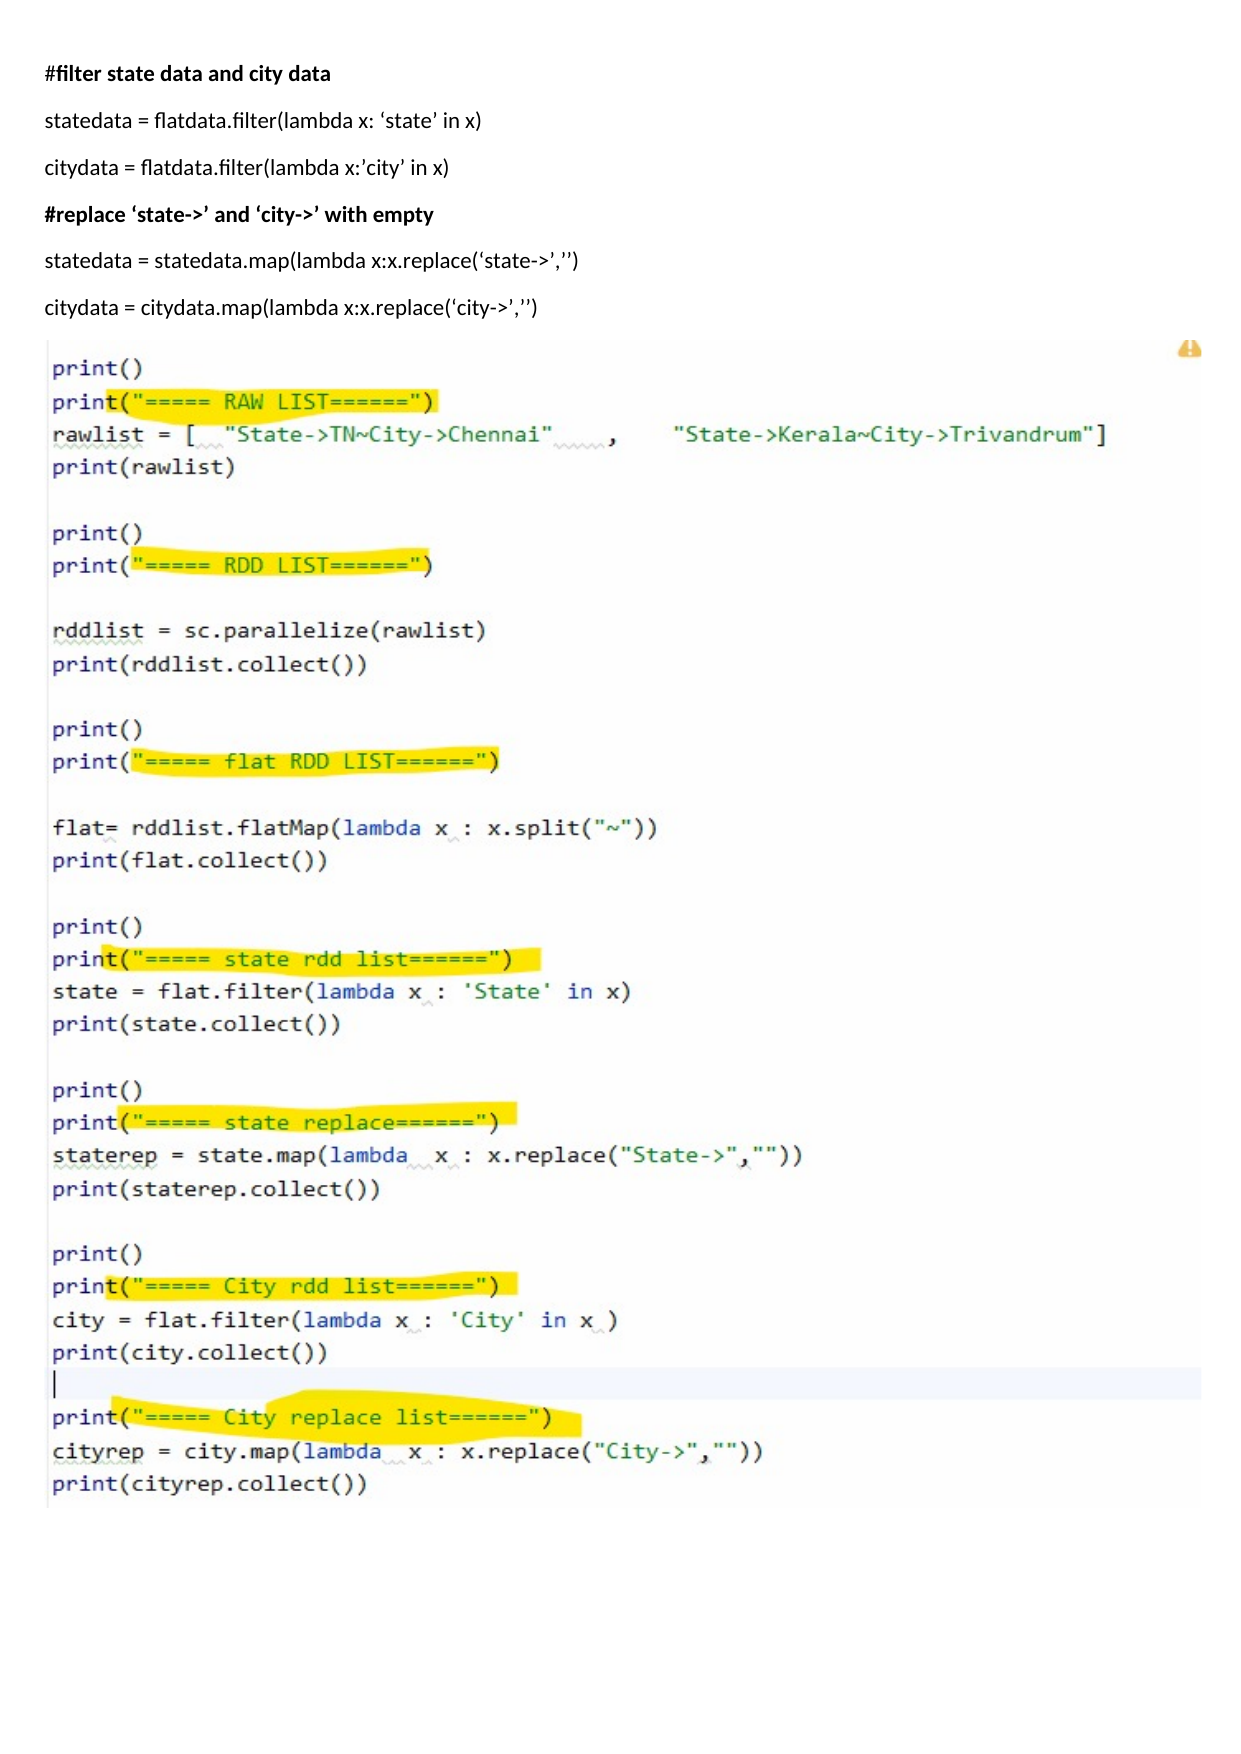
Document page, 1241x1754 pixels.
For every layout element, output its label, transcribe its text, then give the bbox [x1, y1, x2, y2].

text citydata = citydata.map(lambda x:x.replace(‘city->’,’’) [44, 293, 1211, 322]
text statedata = statedata.map(lambda x:x.replace(‘state->’,’’) [44, 247, 1211, 275]
picture [44, 340, 1202, 1508]
text #replace ‘state->’ and ‘city->’ with empty [44, 200, 1211, 228]
text statedata = flatdata.filter(lambda x: ‘state’ in x) [44, 106, 1211, 134]
text #filter state data and city data [44, 59, 1211, 87]
text citydata = flatdata.filter(lambda x:’city’ in x) [44, 153, 1211, 181]
